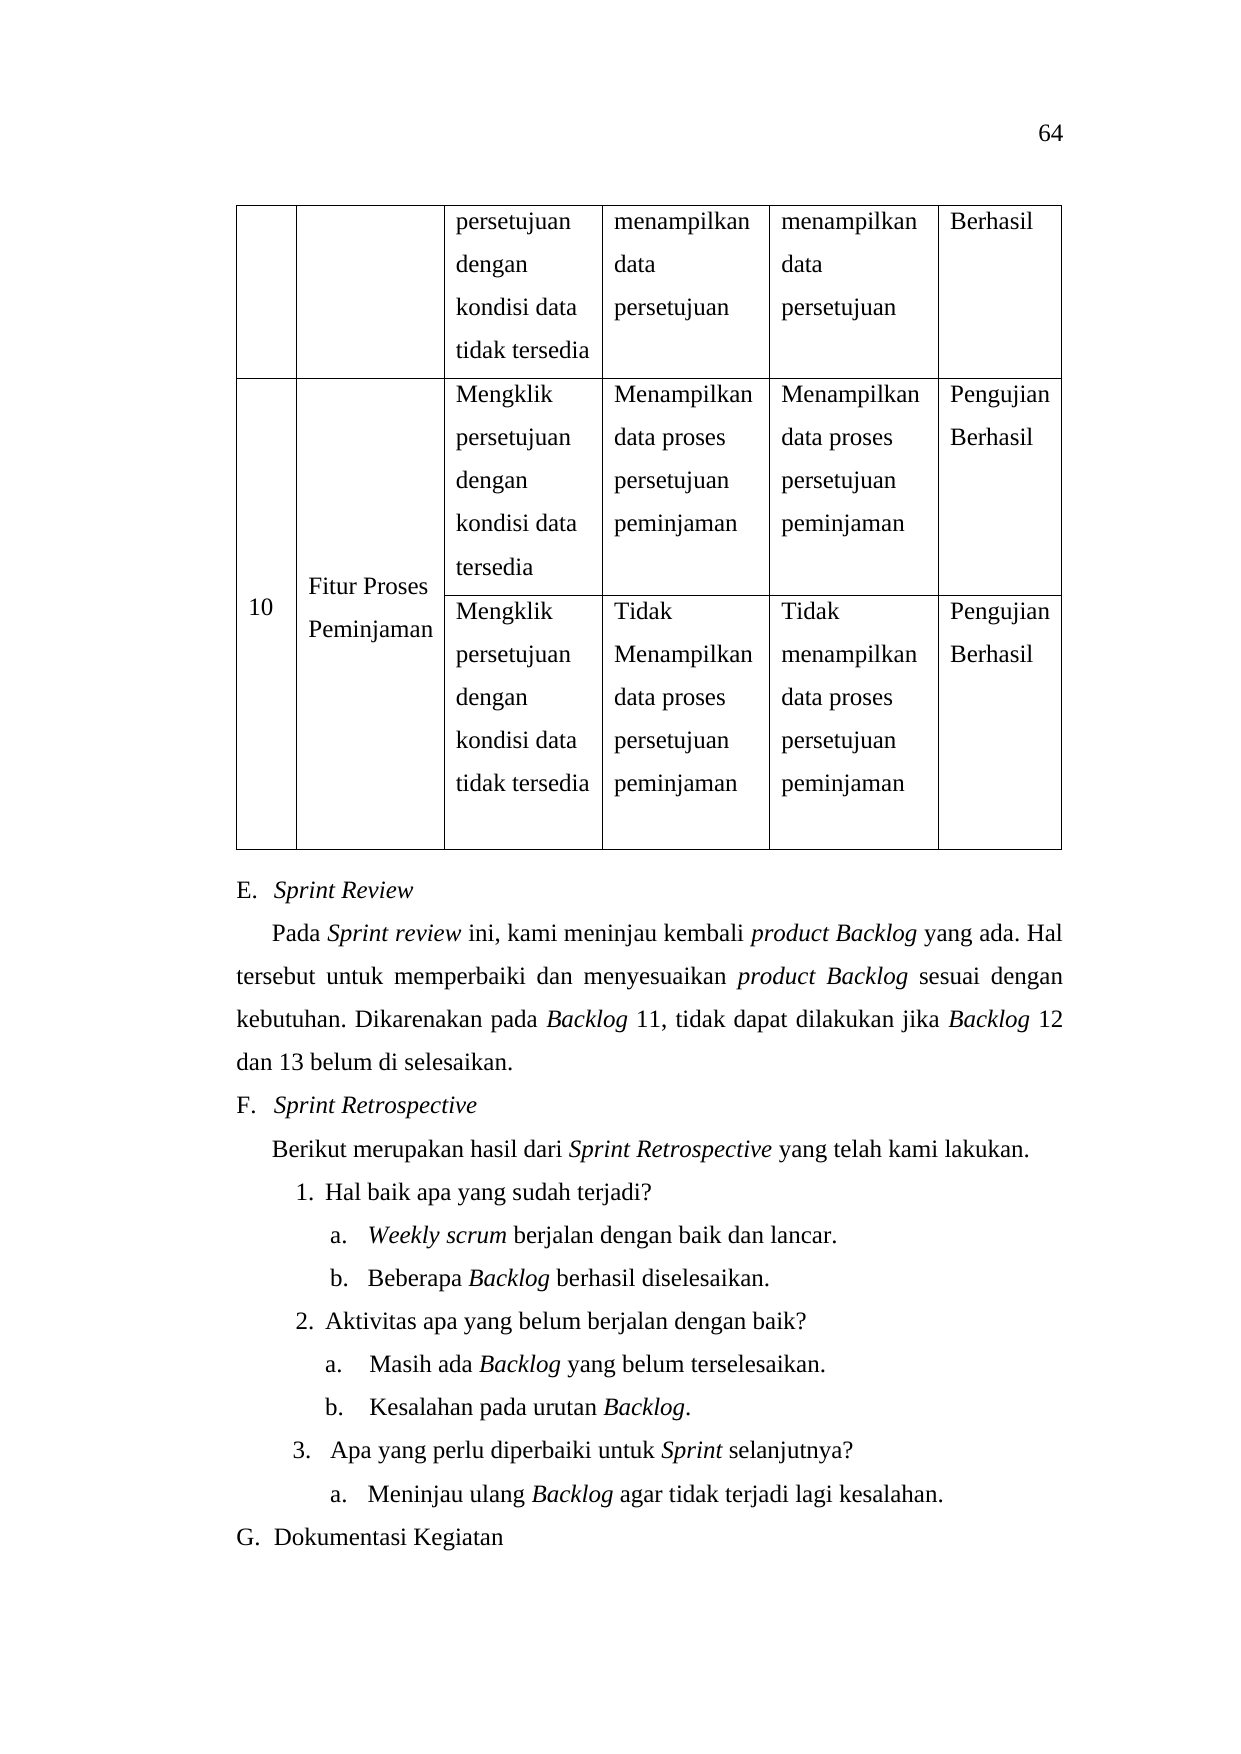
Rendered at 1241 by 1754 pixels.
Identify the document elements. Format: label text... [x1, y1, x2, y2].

table_cell Tidak Menampilkan data proses persetujuan peminjaman [603, 596, 769, 849]
list Beberapa Backlog berhasil diselesaikan. [330, 1263, 1063, 1292]
list Sprint Retrospective [236, 1091, 1063, 1119]
list Hal baik apa yang sudah terjadi? [295, 1177, 1063, 1206]
table_cell Mengklik persetujuan dengan kondisi data tidak tersedia [445, 596, 602, 849]
list Apa yang perlu diperbaiki untuk Sprint selanjutnya? [292, 1436, 1063, 1464]
text Pada Sprint review ini, kami meninjau kembali product Backlog yang ada. Hal tersebut untuk memperbaiki dan menyesuaikan product Backlog sesuai dengan kebutuhan. Dikarenakan pada Backlog 11, tidak dapat dilakukan jika Backlog 12 dan 13 belum di selesaikan. [236, 918, 1063, 1076]
list Kesalahan pada urutan Backlog. [325, 1392, 1063, 1421]
table_cell Pengujian Berhasil [939, 379, 1061, 595]
table_cell 10 [237, 379, 296, 849]
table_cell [445, 206, 602, 378]
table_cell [445, 379, 602, 595]
table_cell Menampilkan data proses persetujuan peminjaman [770, 379, 938, 595]
list Dokumentasi Kegiatan [236, 1522, 1063, 1551]
table_cell Menampilkan data proses persetujuan peminjaman [603, 379, 769, 595]
list Meninjau ulang Backlog agar tidak terjadi lagi kesalahan. [330, 1479, 1063, 1507]
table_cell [770, 206, 938, 378]
table_cell Tidak menampilkan data proses persetujuan peminjaman [770, 596, 938, 849]
list Masih ada Backlog yang belum terselesaikan. [325, 1349, 1063, 1378]
table_cell Fitur Proses Peminjaman [297, 379, 444, 849]
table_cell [603, 206, 769, 378]
table_cell Pengujian Berhasil [939, 596, 1061, 849]
list Sprint Review [236, 875, 1063, 904]
list Aktivitas apa yang belum berjalan dengan baik? [295, 1306, 1063, 1335]
table_cell Pengujian Berhasil [939, 206, 1061, 378]
text Berikut merupakan hasil dari Sprint Retrospective yang telah kami lakukan. [236, 1134, 1063, 1162]
list Weekly scrum berjalan dengan baik dan lancar. [330, 1220, 1063, 1249]
